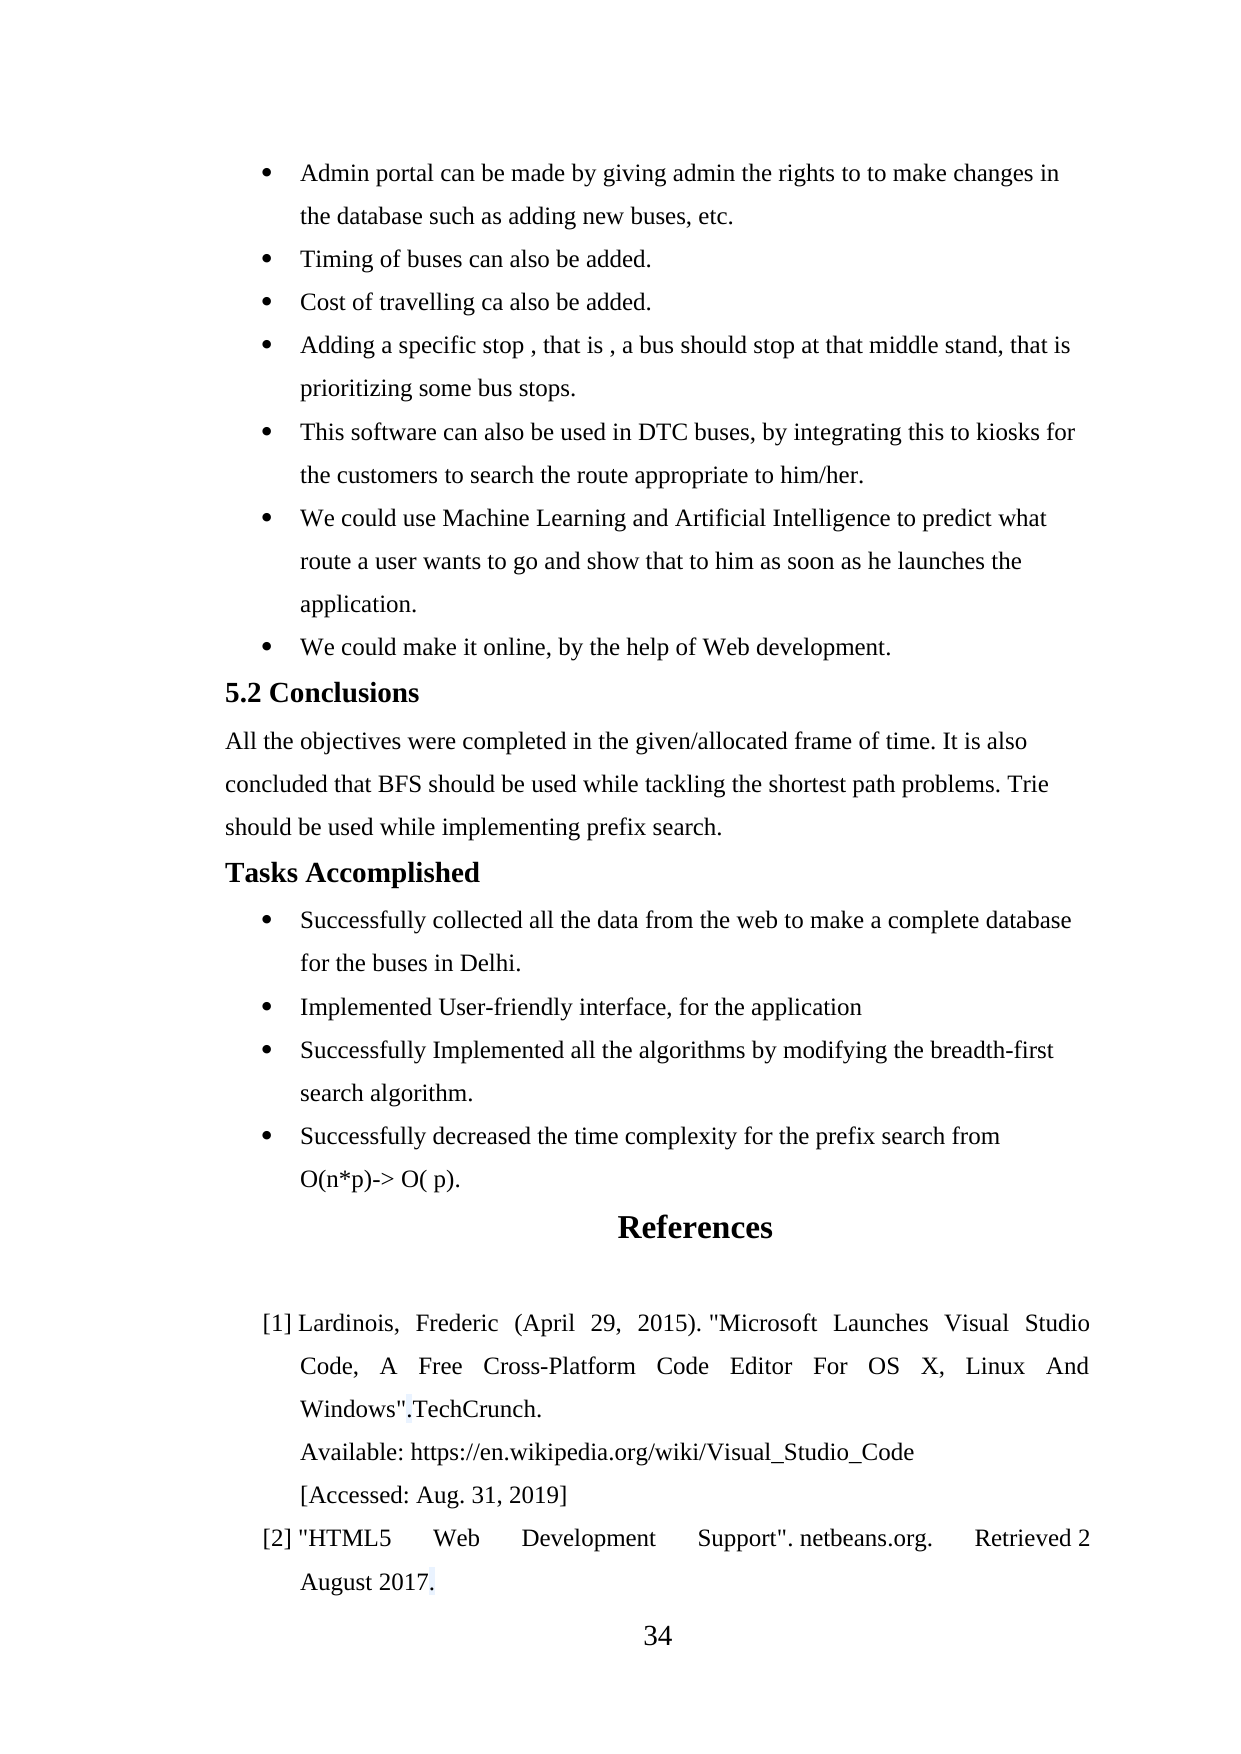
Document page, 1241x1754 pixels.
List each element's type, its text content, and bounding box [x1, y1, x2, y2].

list Lardinois, Frederic (April 29, 2015). "Microsoft Launches Visual Studio Code, A Free Cross-Platform Code Editor For OS X, Linux And Windows".TechCrunch. [262, 1308, 1090, 1423]
list Cost of travelling ca also be added. [262, 287, 1090, 316]
text All the objectives were completed in the given/allocated frame of time. It is also concluded that BFS should be used while tackling the shortest path problems. Trie should be used while implementing prefix search. [225, 726, 1090, 841]
list Adding a specific stop , that is , a bus should stop at that middle stand, that is prioritizing some bus stops. [262, 330, 1090, 402]
list Available: https://en.wikipedia.org/wiki/Visual_Studio_Code [300, 1437, 1090, 1466]
list We could make it online, by the help of Web development. [262, 632, 1090, 661]
list "HTML5 Web Development Support". netbeans.org. Retrieved 2 August 2017. [262, 1523, 1090, 1595]
list Timing of buses can also be added. [262, 244, 1090, 273]
list Successfully Implemented all the algorithms by modifying the breadth-first search algorithm. [262, 1035, 1090, 1107]
list This software can also be used in DTC buses, by integrating this to kiosks for the customers to search the route appropriate to him/her. [262, 417, 1090, 488]
text 5.2 Conclusions [225, 675, 1090, 709]
text References [300, 1207, 1090, 1246]
list Implemented User-friendly interface, for the application [262, 992, 1090, 1020]
list Admin portal can be made by giving admin the rights to to make changes in the database such as adding new buses, etc. [262, 158, 1090, 230]
list We could use Machine Learning and Artificial Intelligence to predict what route a user wants to go and show that to him as soon as he launches the application. [262, 503, 1090, 618]
list Successfully collected all the data from the web to make a complete database for the buses in Delhi. [262, 905, 1090, 977]
text Tasks Accomplished [225, 855, 1090, 889]
list Successfully decreased the time complexity for the prefix search from O(n*p)-> O( p). [262, 1121, 1090, 1193]
list [Accessed: Aug. 31, 2019] [300, 1480, 1090, 1509]
